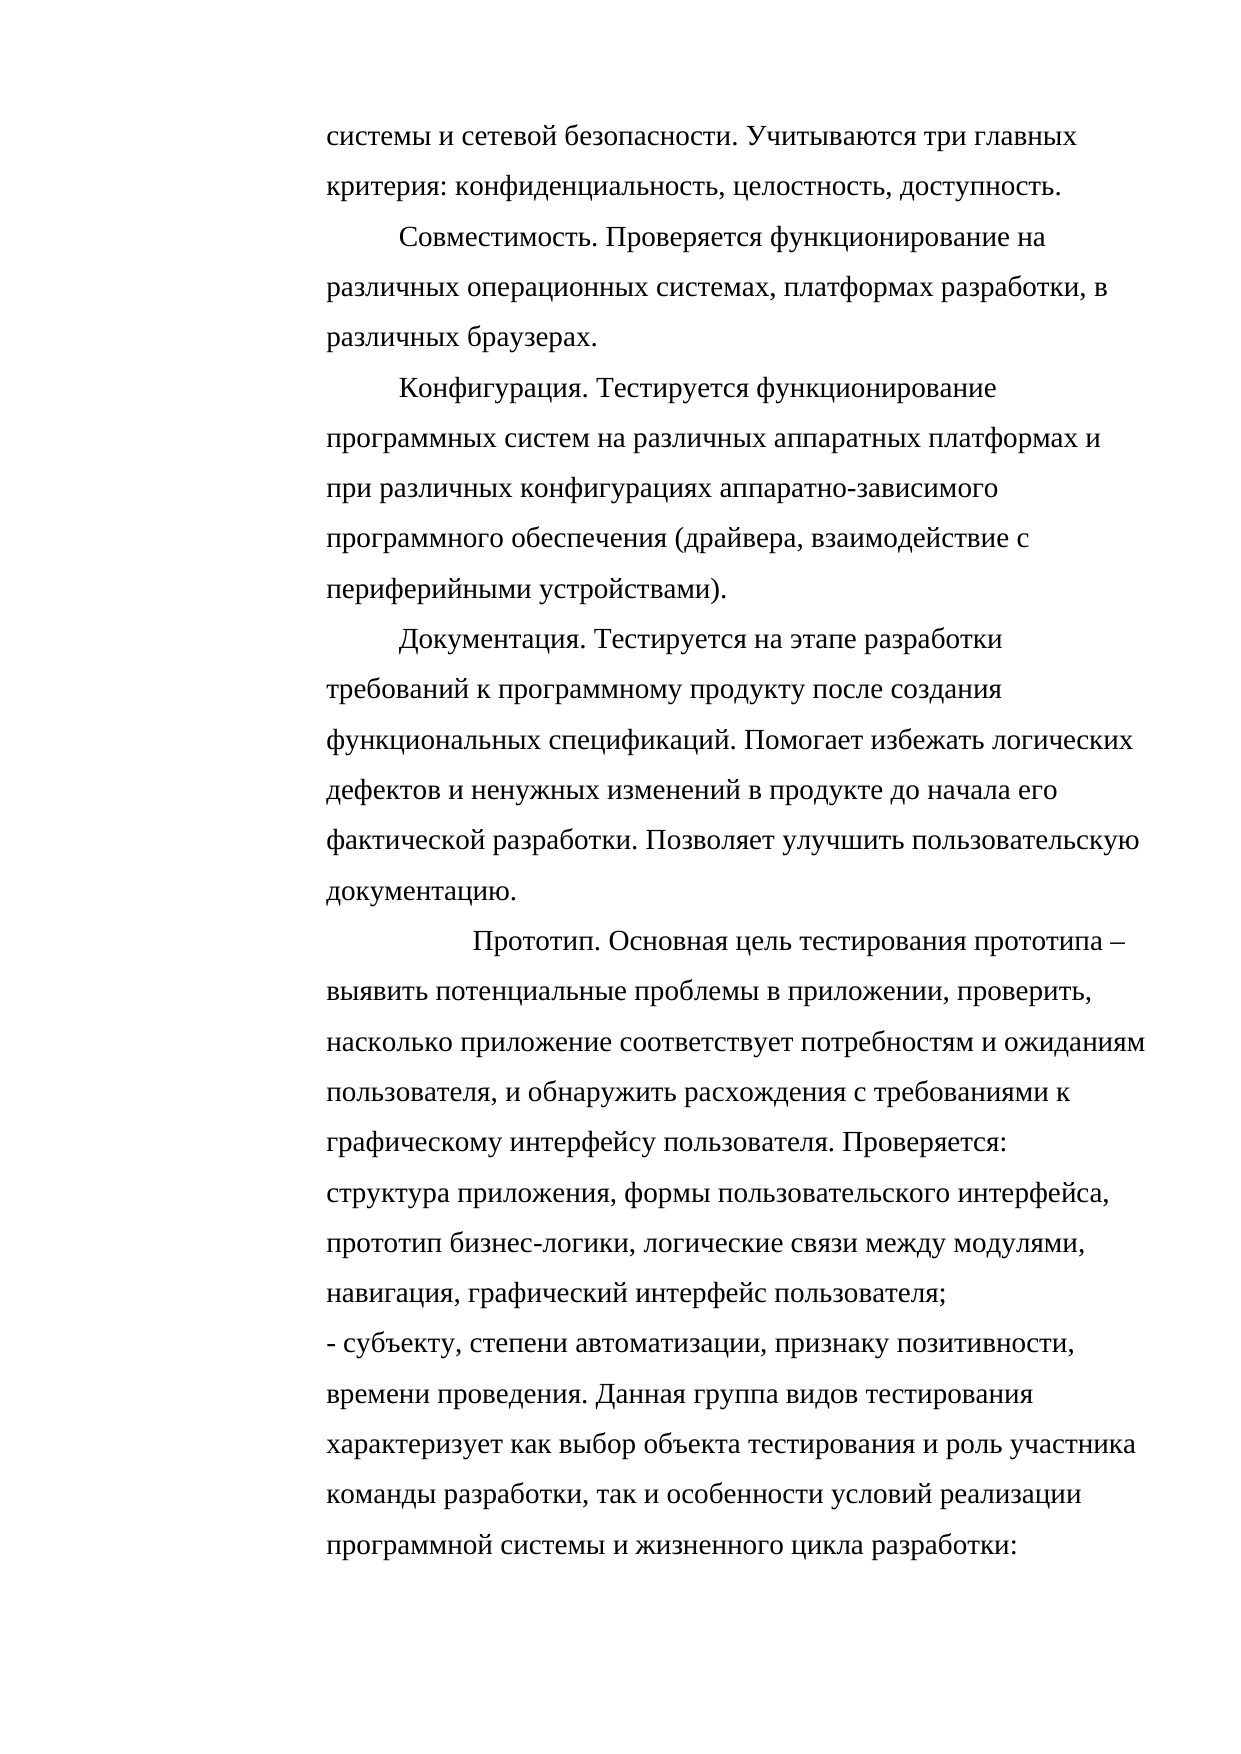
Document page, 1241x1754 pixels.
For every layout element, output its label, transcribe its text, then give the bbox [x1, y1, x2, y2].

list структура приложения, формы пользовательского интерфейса, прототип бизнес-логики, логические связи между модулями, навигация, графический интерфейс пользователя; [326, 1175, 1152, 1309]
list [326, 118, 1152, 202]
list Прототип. Основная цель тестирования прототипа – выявить потенциальные проблемы в приложении, проверить, насколько приложение соответствует потребностям и ожиданиям пользователя, и обнаружить расхождения с требованиями к графическому интерфейсу пользователя. Проверяется: [326, 923, 1152, 1158]
list Документация. Тестируется на этапе разработки требований к программному продукту после создания функциональных спецификаций. Помогает избежать логических дефектов и ненужных изменений в продукте до начала его фактической разработки. Позволяет улучшить пользовательскую документацию. [326, 621, 1152, 906]
list Совместимость. Проверяется функционирование на различных операционных системах, платформах разработки, в различных браузерах. [326, 219, 1152, 353]
list - субъекту, степени автоматизации, признаку позитивности, времени проведения. Данная группа видов тестирования характеризует как выбор объекта тестирования и роль участника команды разработки, так и особенности условий реализации программной системы и жизненного цикла разработки: [326, 1326, 1152, 1560]
list Конфигурация. Тестируется функционирование программных систем на различных аппаратных платформах и при различных конфигурациях аппаратно-зависимого программного обеспечения (драйвера, взаимодействие с периферийными устройствами). [326, 370, 1152, 604]
